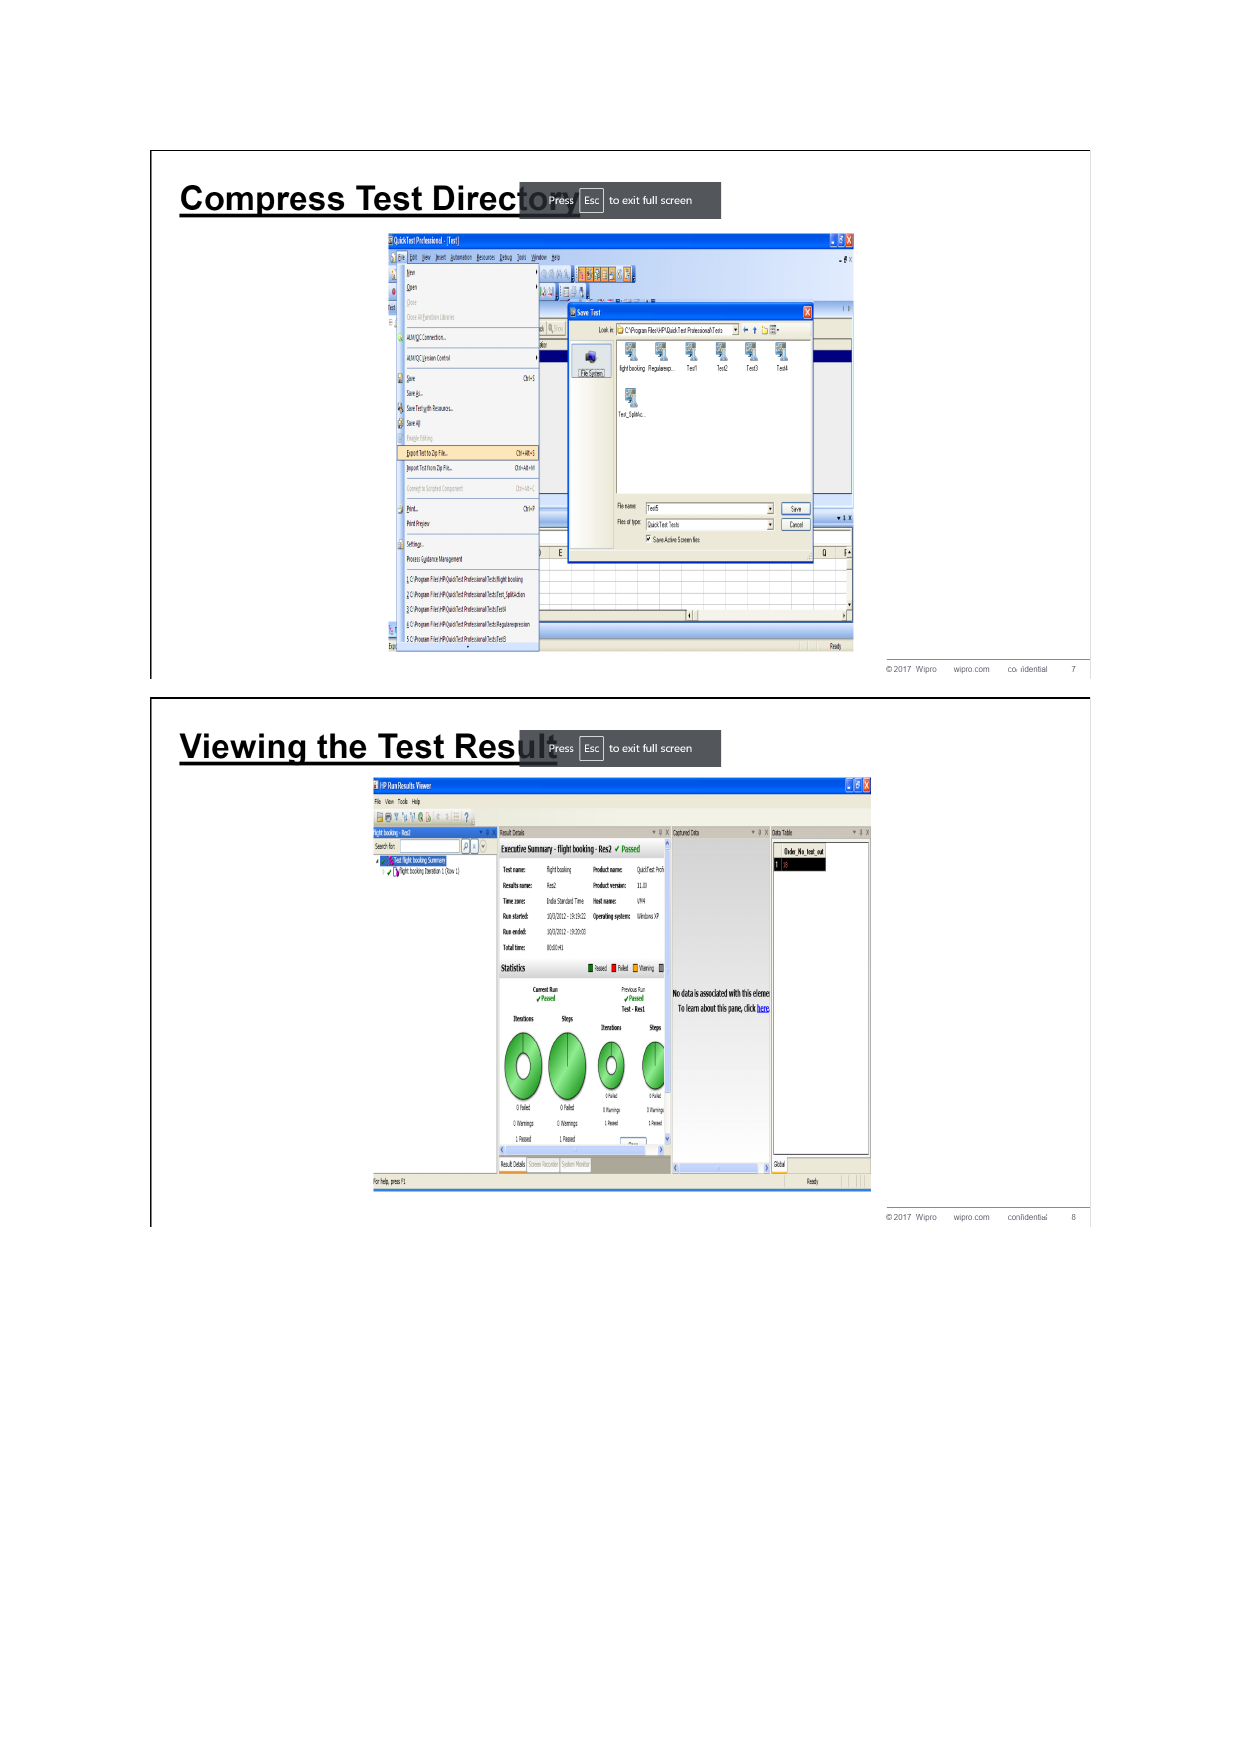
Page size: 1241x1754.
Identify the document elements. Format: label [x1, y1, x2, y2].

picture [150, 697, 1091, 1227]
picture [150, 150, 1091, 679]
